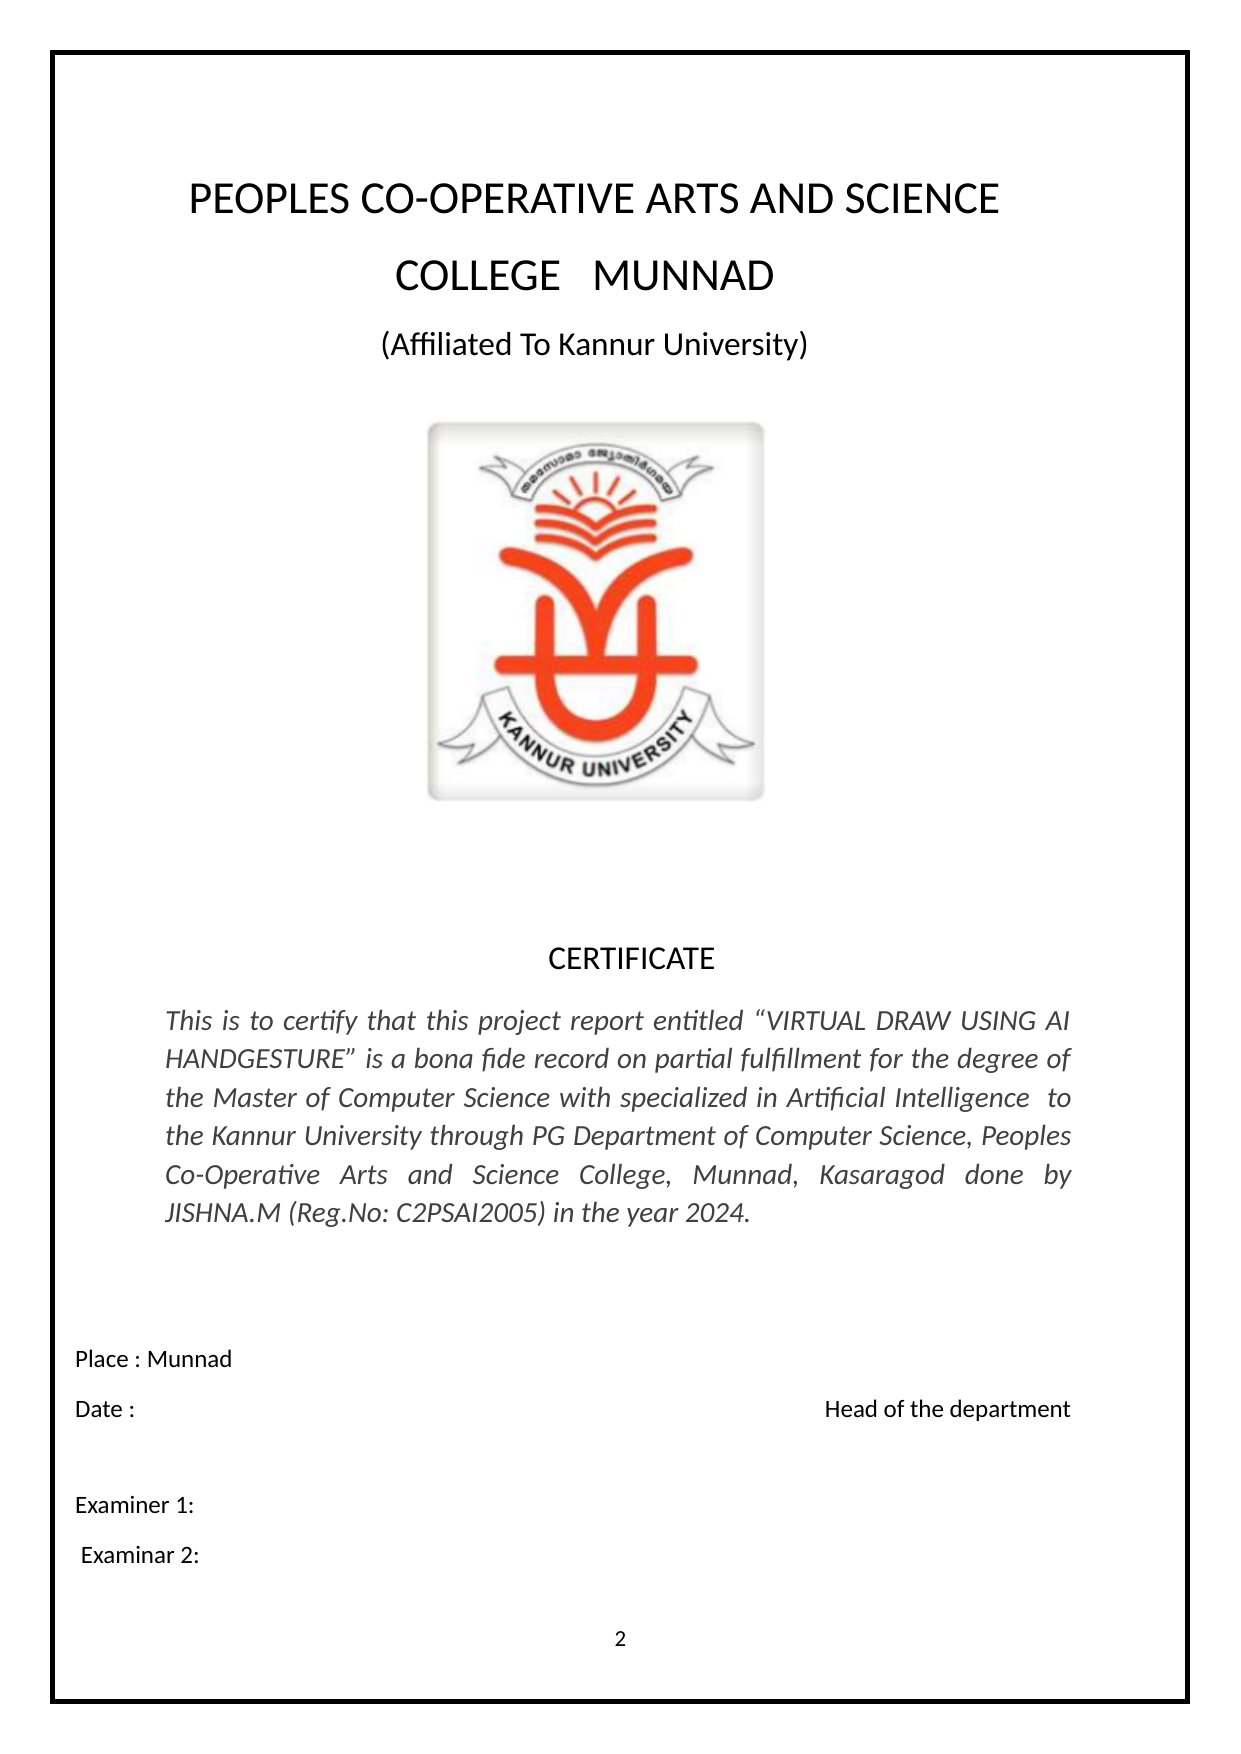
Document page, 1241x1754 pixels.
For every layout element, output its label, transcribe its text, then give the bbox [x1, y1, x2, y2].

text PEOPLES CO-OPERATIVE ARTS AND SCIENCE [75, 169, 1165, 225]
picture [75, 384, 1068, 825]
text This is to certify that this project report entitled “VIRTUAL DRAW USING AI HANDGESTURE” is a bona fide record on partial fulfillment for the degree of the Master of Computer Science with specialized in Artificial Intelligence to the Kannur University through PG Department of Computer Science, Peoples Co-Operative Arts and Science College, Munnad, Kasaragod done by JISHNA.M (Reg.No: C2PSAI2005) in the year 2024. [165, 1002, 1075, 1230]
text COLLEGE MUNNAD [75, 246, 1165, 302]
text CERTIFICATE [75, 937, 1165, 978]
text Examinar 2: [75, 1539, 1165, 1569]
text (Affiliated To Kannur University) [75, 323, 1165, 363]
text Place : Munnad [75, 1343, 1165, 1374]
text Date : Head of the department [75, 1393, 1165, 1423]
text Examiner 1: [75, 1489, 1165, 1520]
